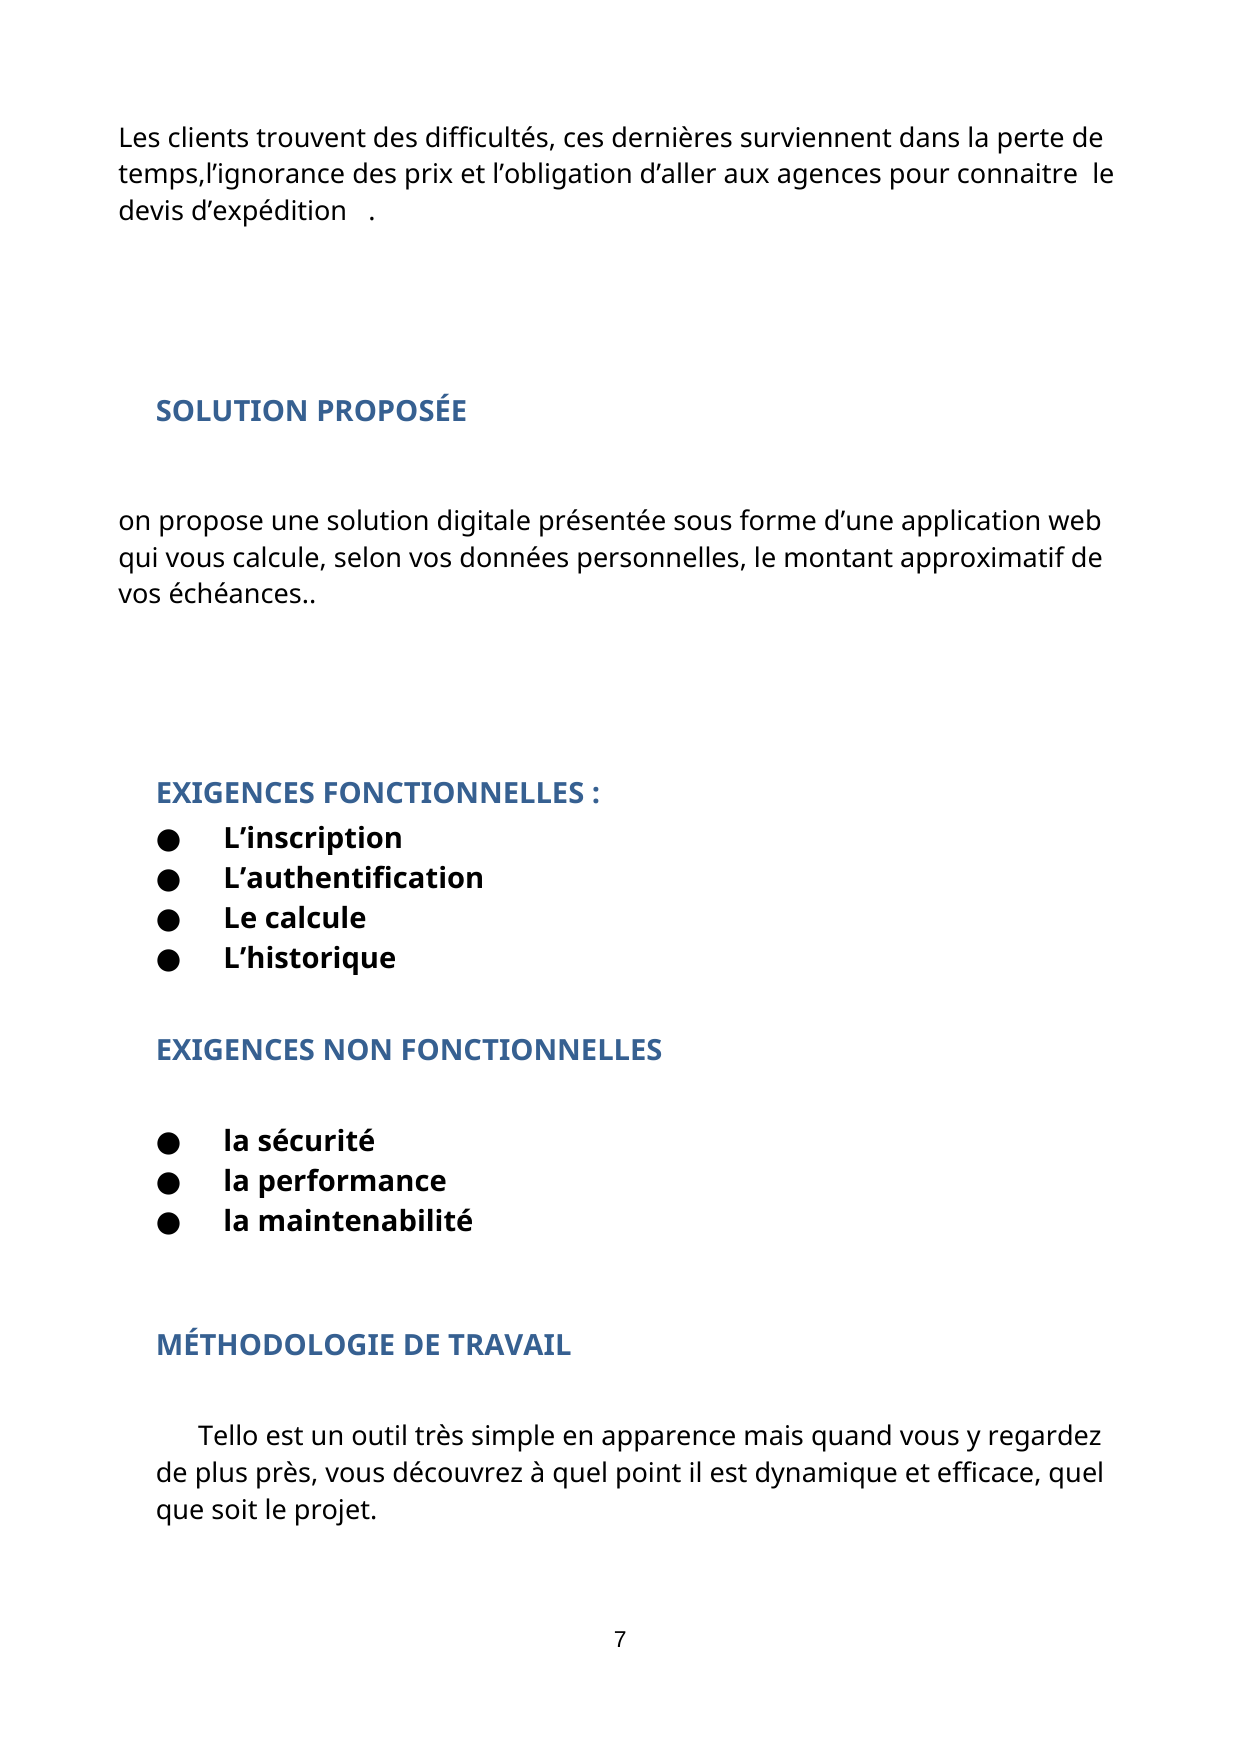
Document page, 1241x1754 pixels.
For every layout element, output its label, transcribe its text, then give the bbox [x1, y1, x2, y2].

text MÉTHODOLOGIE DE TRAVAIL [156, 1324, 1122, 1364]
list Le calcule [156, 897, 1122, 937]
text Tello est un outil très simple en apparence mais quand vous y regardez de plus près, vous découvrez à quel point il est dynamique et efficace, quel que soit le projet. [156, 1416, 1122, 1527]
text EXIGENCES FONCTIONNELLES : [156, 772, 1122, 812]
list L’historique [156, 937, 1122, 977]
list la maintenabilité [156, 1200, 1122, 1240]
list la sécurité [156, 1121, 1122, 1160]
list L’authentification [156, 857, 1122, 897]
list L’inscription [156, 818, 1122, 857]
list la performance [156, 1160, 1122, 1200]
text Les clients trouvent des difficultés, ces dernières surviennent dans la perte de temps,l’ignorance des prix et l’obligation d’aller aux agences pour connaitre le devis d’expédition . [118, 118, 1122, 229]
text EXIGENCES NON FONCTIONNELLES [156, 1029, 1122, 1068]
text on propose une solution digitale présentée sous forme d’une application web qui vous calcule, selon vos données personnelles, le montant approximatif de vos échéances.. [118, 501, 1122, 612]
text SOLUTION PROPOSÉE [156, 391, 1122, 430]
